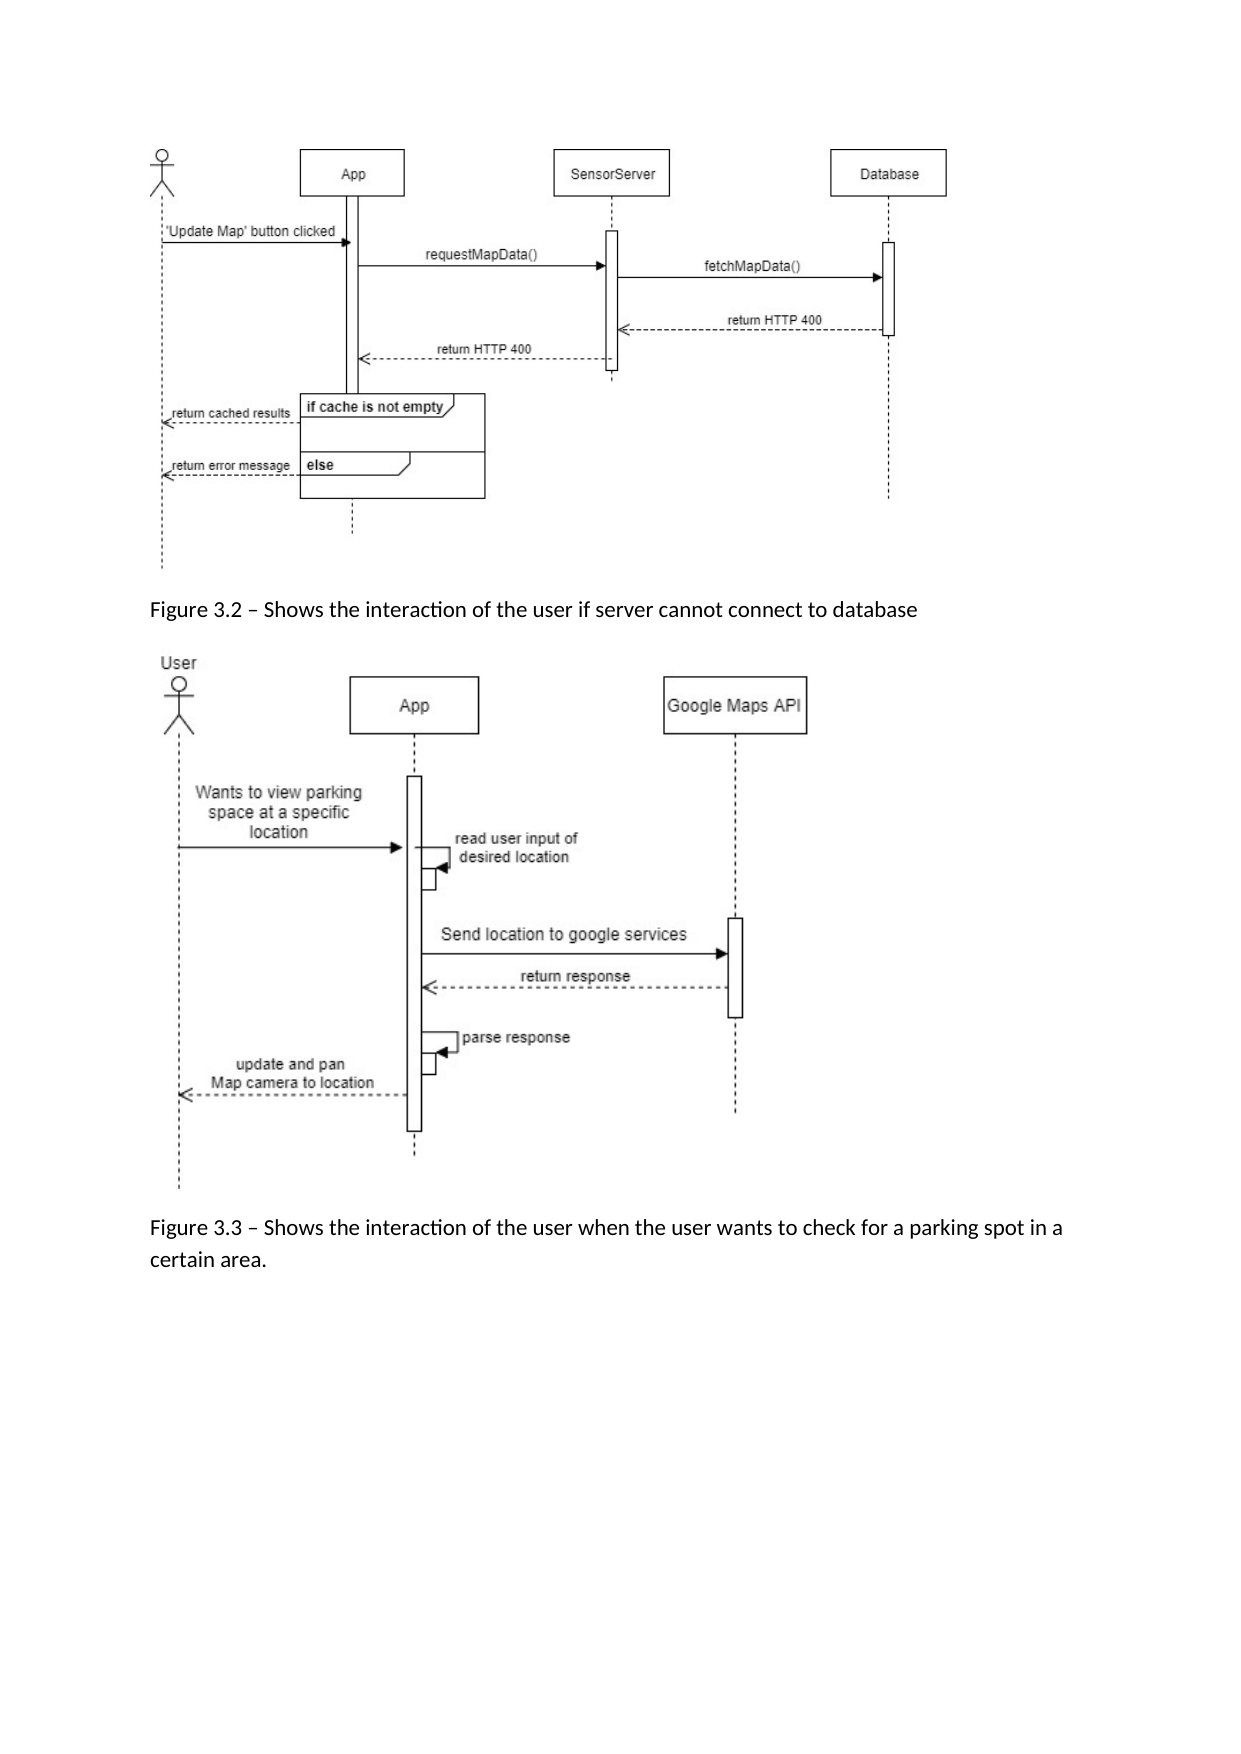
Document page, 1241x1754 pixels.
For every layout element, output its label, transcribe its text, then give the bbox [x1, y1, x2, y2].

text Figure 3.2 – Shows the interaction of the user if server cannot connect to database [150, 595, 1090, 623]
picture [150, 648, 809, 1189]
picture [150, 149, 948, 570]
text Figure 3.3 – Shows the interaction of the user when the user wants to check for a parking spot in a certain area. [150, 1213, 1090, 1273]
